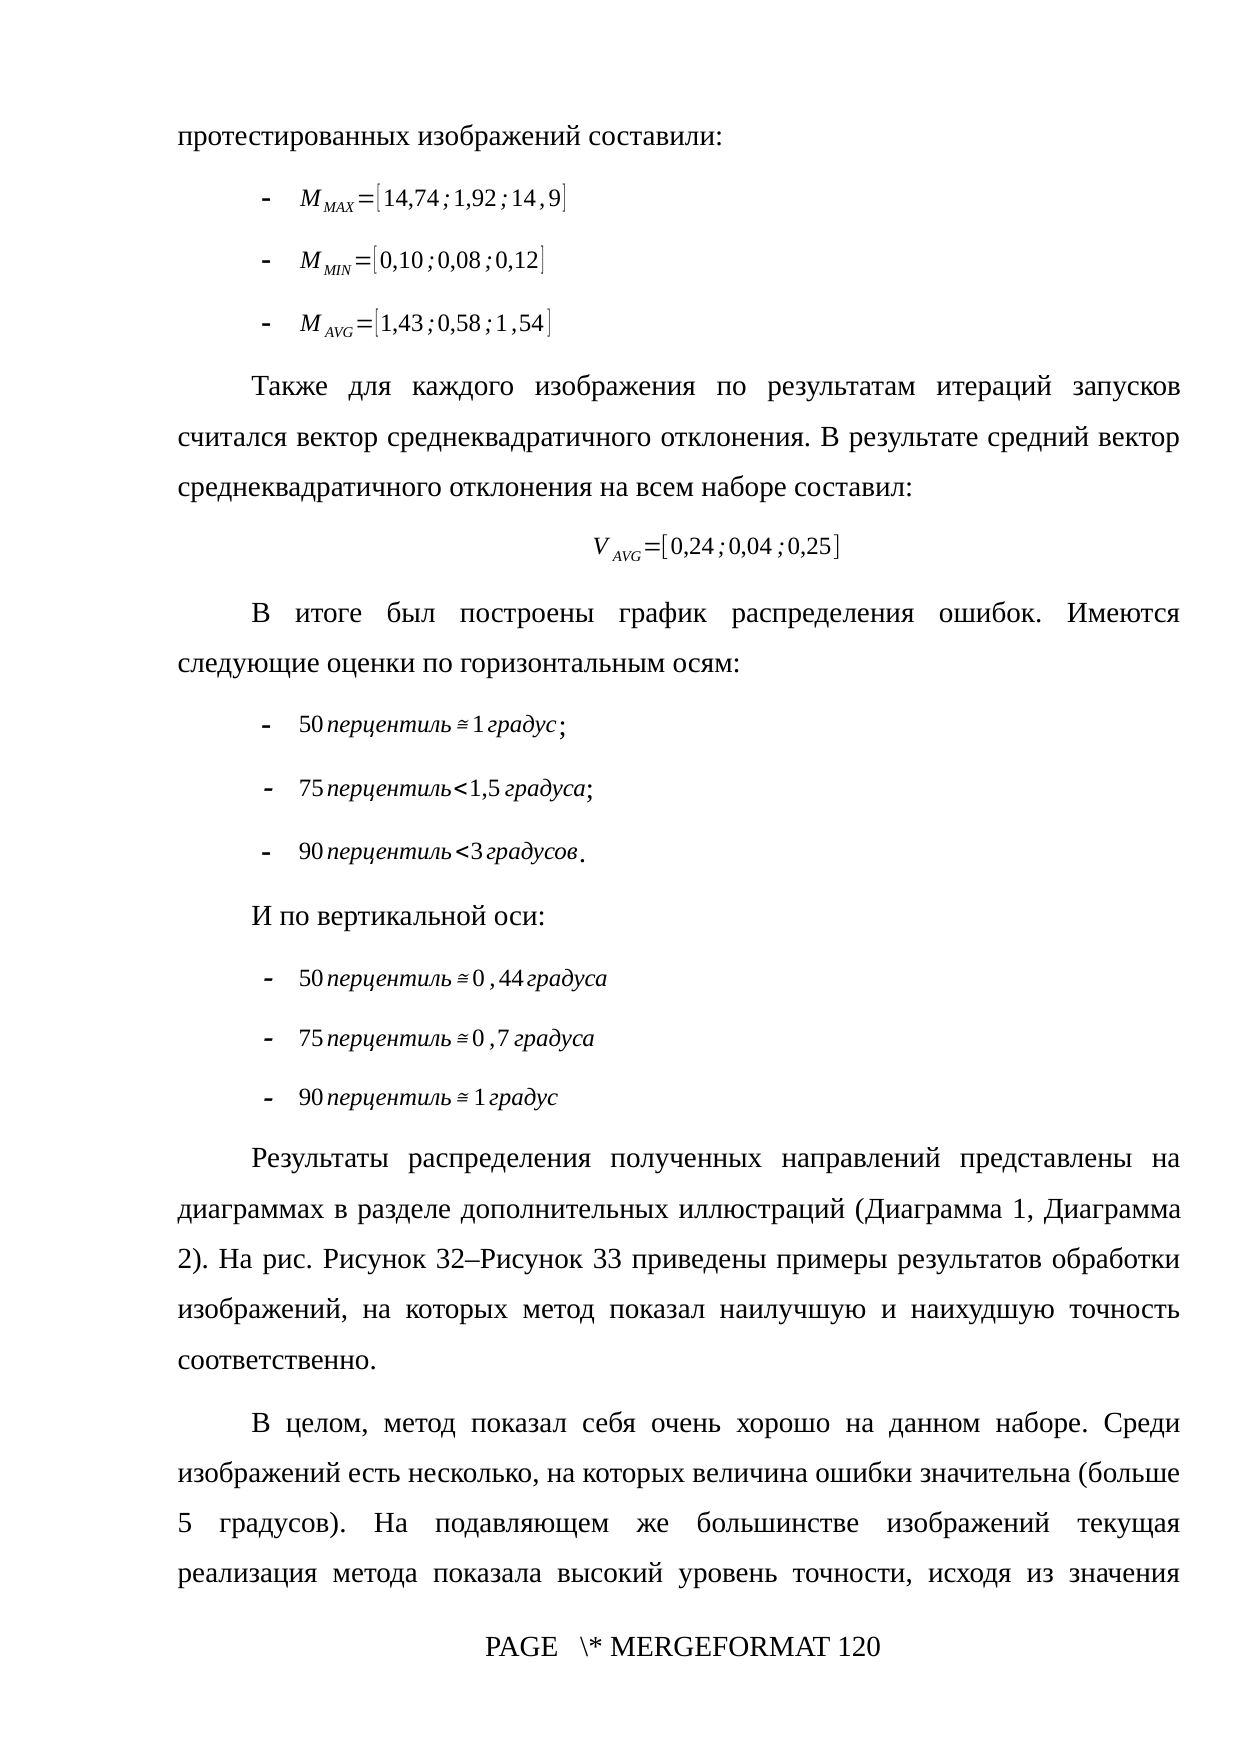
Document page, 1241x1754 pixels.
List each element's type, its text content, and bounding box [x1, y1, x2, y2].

text Результаты распределения полученных направлений представлены на диаграммах в разделе дополнительных иллюстраций (Диаграмма 1, Диаграмма 2). На рис. 32–33 приведены примеры результатов обработки изображений, на которых метод показал наилучшую и наихудшую точность соответственно. [177, 1141, 1181, 1375]
list ; [261, 771, 1181, 805]
list . [261, 835, 1181, 869]
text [177, 1405, 1181, 1589]
list ; [261, 708, 1181, 742]
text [177, 118, 1181, 152]
text В итоге был построены график распределения ошибок. Имеются следующие оценки по горизонтальным осям: [177, 595, 1181, 678]
text И по вертикальной оси: [177, 898, 1181, 932]
text Также для каждого изображения по результатам итераций запусков считался вектор среднеквадратичного отклонения. В результате средний вектор среднеквадратичного отклонения на всем наборе составил: [177, 368, 1181, 503]
